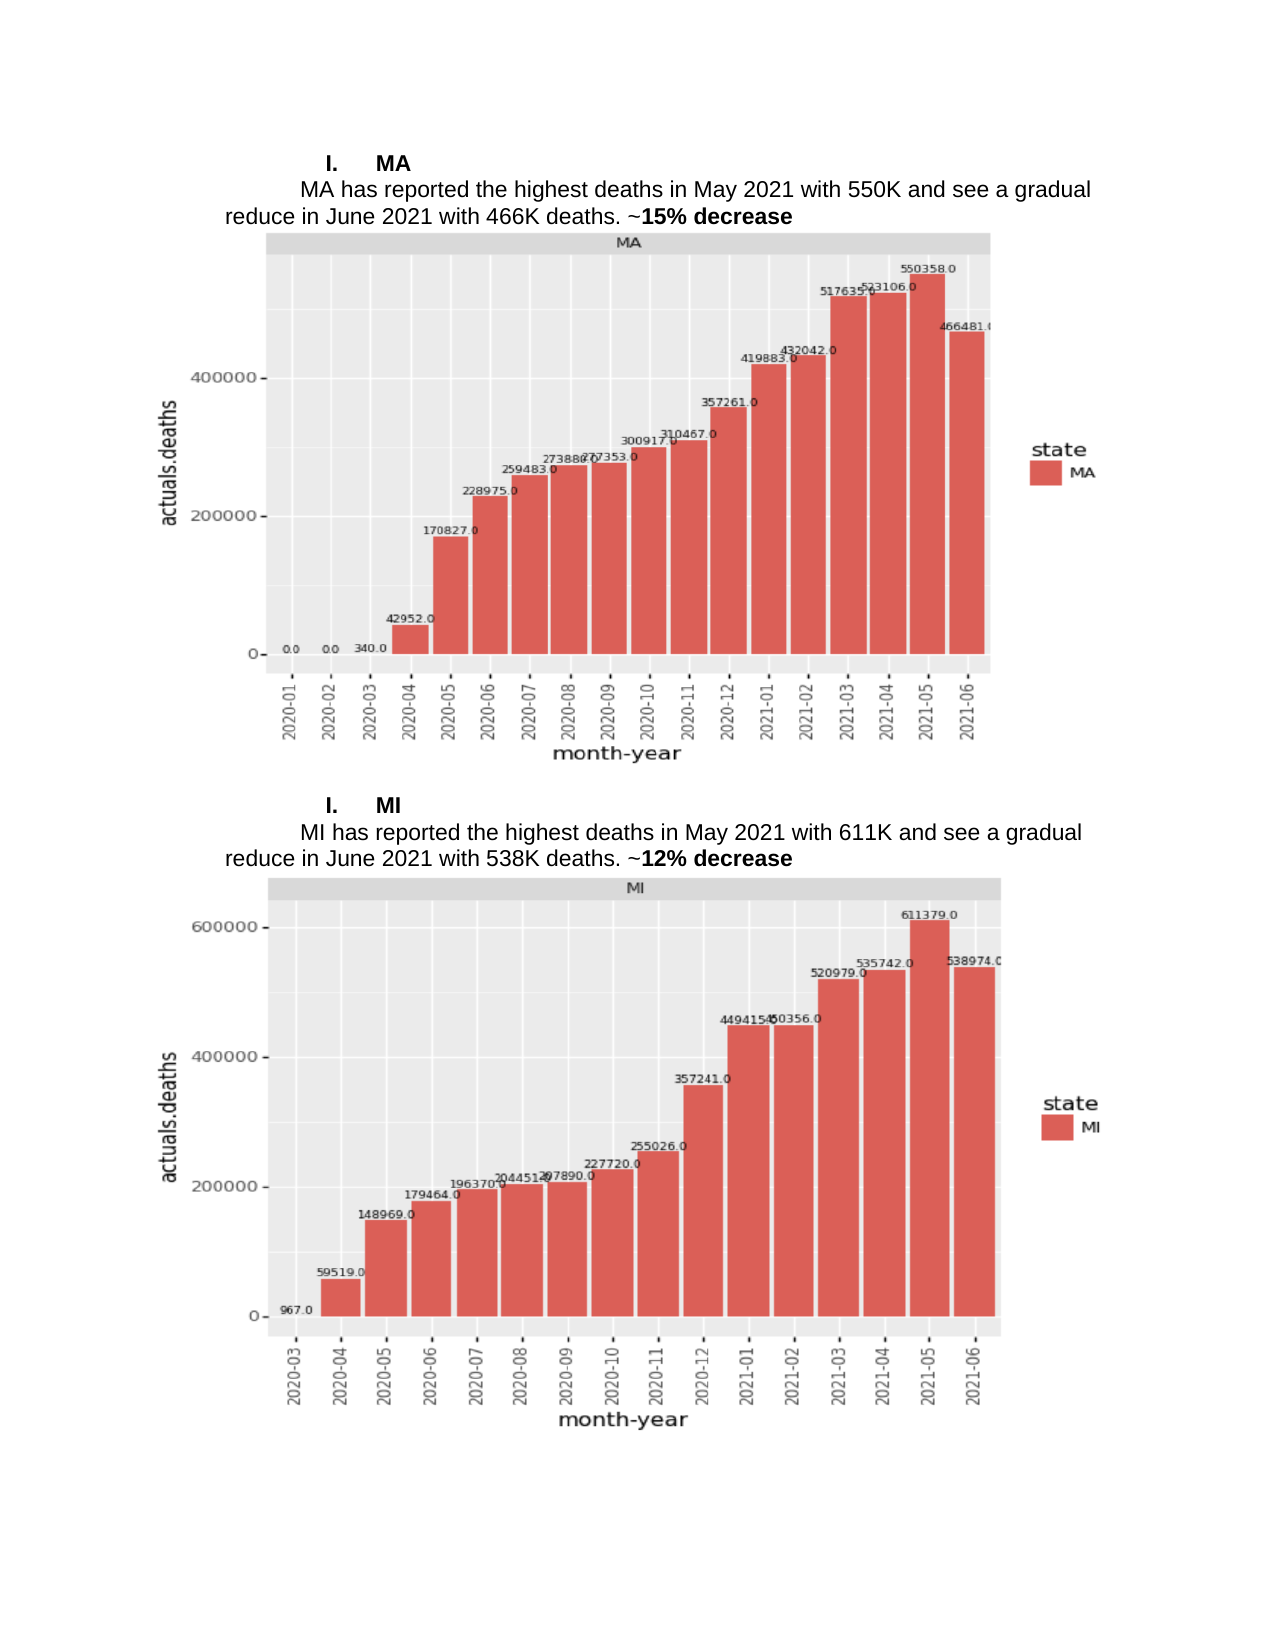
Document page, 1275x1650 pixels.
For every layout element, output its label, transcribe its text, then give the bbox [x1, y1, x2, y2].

picture [150, 871, 1125, 1434]
list MA [338, 150, 1125, 176]
text MI has reported the highest deaths in May 2021 with 611K and see a gradual reduce in June 2021 with 538K deaths. ~12% decrease [225, 819, 1125, 871]
picture [150, 229, 1125, 774]
list MI [338, 792, 1125, 819]
text MA has reported the highest deaths in May 2021 with 550K and see a gradual reduce in June 2021 with 466K deaths. ~15% decrease [225, 176, 1125, 229]
